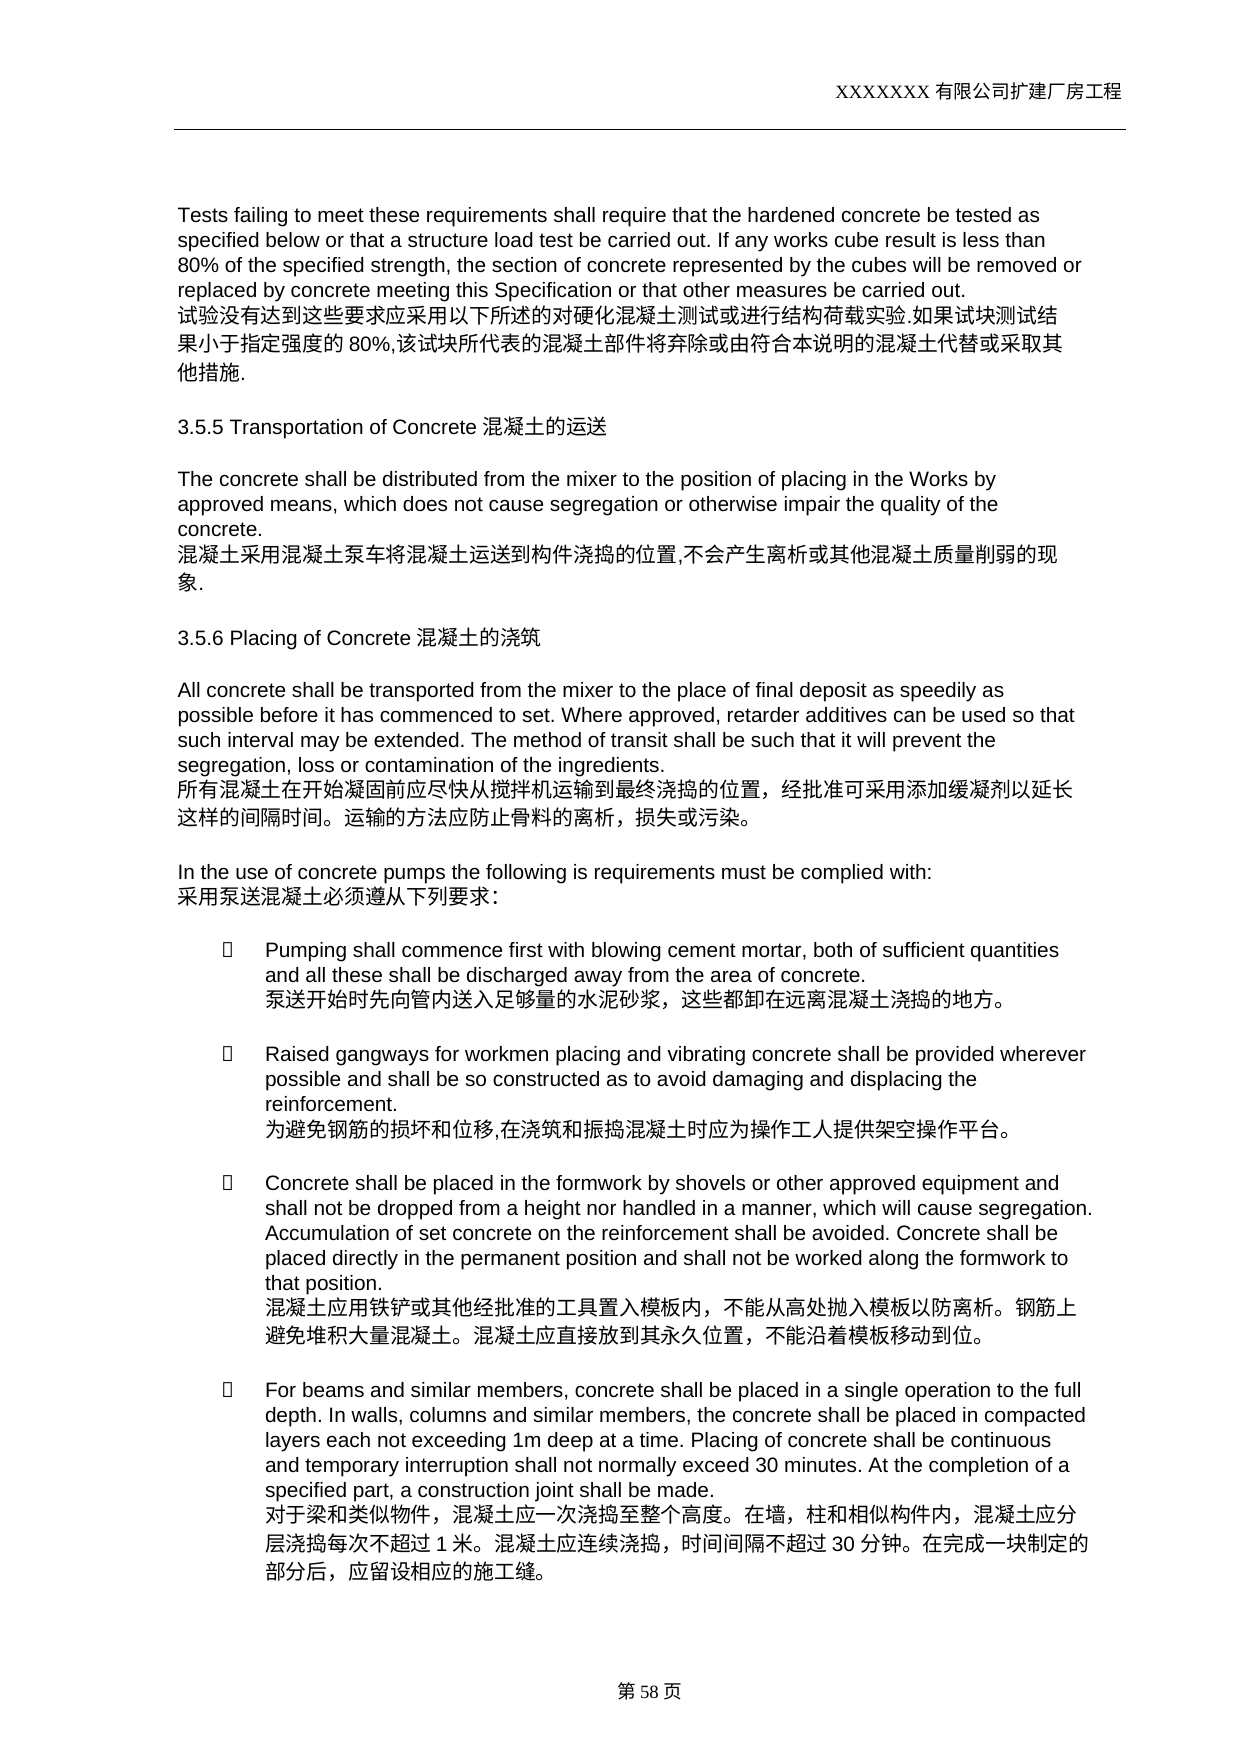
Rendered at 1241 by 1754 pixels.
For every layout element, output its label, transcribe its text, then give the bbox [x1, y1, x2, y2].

text possible and shall be so constructed as to avoid damaging and displacing the [265, 1066, 1240, 1091]
text 采用泵送混凝土必须遵从下列要求： [177, 884, 1240, 909]
text layers each not exceeding 1m deep at a time. Placing of concrete shall be continuous [265, 1428, 1240, 1453]
text Accumulation of set concrete on the reinforcement shall be avoided. Concrete shall be [265, 1220, 1240, 1245]
text 果小于指定强度的 80%,该试块所代表的混凝土部件将弃除或由符合本说明的混凝土代替或采取其 [177, 329, 1240, 358]
text 象. [177, 568, 1240, 597]
text that position. [265, 1271, 1240, 1296]
text and all these shall be discharged away from the area of concrete. [265, 963, 1240, 988]
text 3.5.6 Placing of Concrete 混凝土的浇筑 [177, 626, 1240, 650]
text 3.5.5 Transportation of Concrete 混凝土的运送 [177, 415, 1240, 439]
text  [221, 1379, 264, 1403]
text 他措施. [177, 358, 1240, 386]
text specified below or that a structure load test be carried out. If any works cube result is less than [177, 227, 1240, 252]
text 80% of the specified strength, the section of concrete represented by the cubes will be removed or [177, 252, 1240, 278]
text For beams and similar members, concrete shall be placed in a single operation to the full [265, 1378, 1240, 1402]
text The concrete shall be distributed from the mixer to the position of placing in the Works by [177, 467, 1240, 491]
text concrete. [177, 517, 1240, 542]
text 对于梁和类似物件，混凝土应一次浇捣至整个高度。在墙，柱和相似构件内，混凝土应分 [265, 1503, 1240, 1528]
text Concrete shall be placed in the formwork by shovels or other approved equipment and [265, 1171, 1240, 1195]
text placed directly in the permanent position and shall not be worked along the formwork to [265, 1245, 1240, 1271]
text depth. In walls, columns and similar members, the concrete shall be placed in compacted [265, 1402, 1240, 1428]
text 试验没有达到这些要求应采用以下所述的对硬化混凝土测试或进行结构荷载实验.如果试块测试结 [177, 303, 1240, 329]
text XXXXXXX 有限公司扩建厂房工程 [835, 82, 1240, 103]
text 为避免钢筋的损坏和位移,在浇筑和振捣混凝土时应为操作工人提供架空操作平台。 [265, 1117, 1240, 1143]
text possible before it has commenced to set. Where approved, retarder additives can be used so that [177, 702, 1240, 727]
text 混凝土应用铁铲或其他经批准的工具置入模板内，不能从高处抛入模板以防离析。钢筋上 [265, 1296, 1240, 1321]
text replaced by concrete meeting this Specification or that other measures be carried out. [177, 278, 1240, 303]
text 第 58 页 [617, 1682, 1240, 1702]
text  [221, 1042, 264, 1066]
text 混凝土采用混凝土泵车将混凝土运送到构件浇捣的位置,不会产生离析或其他混凝土质量削弱的现 [177, 542, 1240, 568]
text  [221, 938, 264, 963]
text Raised gangways for workmen placing and vibrating concrete shall be provided wherever [265, 1042, 1240, 1066]
text specified part, a construction joint shall be made. [265, 1478, 1240, 1503]
text 部分后，应留设相应的施工缝。 [265, 1558, 1240, 1584]
text 泵送开始时先向管内送入足够量的水泥砂浆，这些都卸在远离混凝土浇捣的地方。 [265, 988, 1240, 1013]
text All concrete shall be transported from the mixer to the place of final deposit as speedily as [177, 678, 1240, 702]
text Pumping shall commence first with blowing cement mortar, both of sufficient quantities [265, 938, 1240, 963]
text shall not be dropped from a height nor handled in a manner, which will cause segregation. [265, 1195, 1240, 1220]
text approved means, which does not cause segregation or otherwise impair the quality of the [177, 491, 1240, 517]
text 这样的间隔时间。运输的方法应防止骨料的离析，损失或污染。 [177, 802, 1240, 831]
text 所有混凝土在开始凝固前应尽快从搅拌机运输到最终浇捣的位置，经批准可采用添加缓凝剂以延长 [177, 777, 1240, 802]
text such interval may be extended. The method of transit shall be such that it will prevent the [177, 727, 1240, 752]
text 层浇捣每次不超过1 米。混凝土应连续浇捣，时间间隔不超过30 分钟。在完成一块制定的 [265, 1528, 1240, 1558]
text and temporary interruption shall not normally exceed 30 minutes. At the completion of a [265, 1453, 1240, 1478]
text reinforcement. [265, 1091, 1240, 1117]
text In the use of concrete pumps the following is requirements must be complied with: [177, 860, 1240, 884]
text segregation, loss or contamination of the ingredients. [177, 752, 1240, 777]
text 避免堆积大量混凝土。混凝土应直接放到其永久位置，不能沿着模板移动到位。 [265, 1321, 1240, 1349]
text Tests failing to meet these requirements shall require that the hardened concrete be tested as [177, 203, 1240, 227]
text  [221, 1171, 264, 1195]
